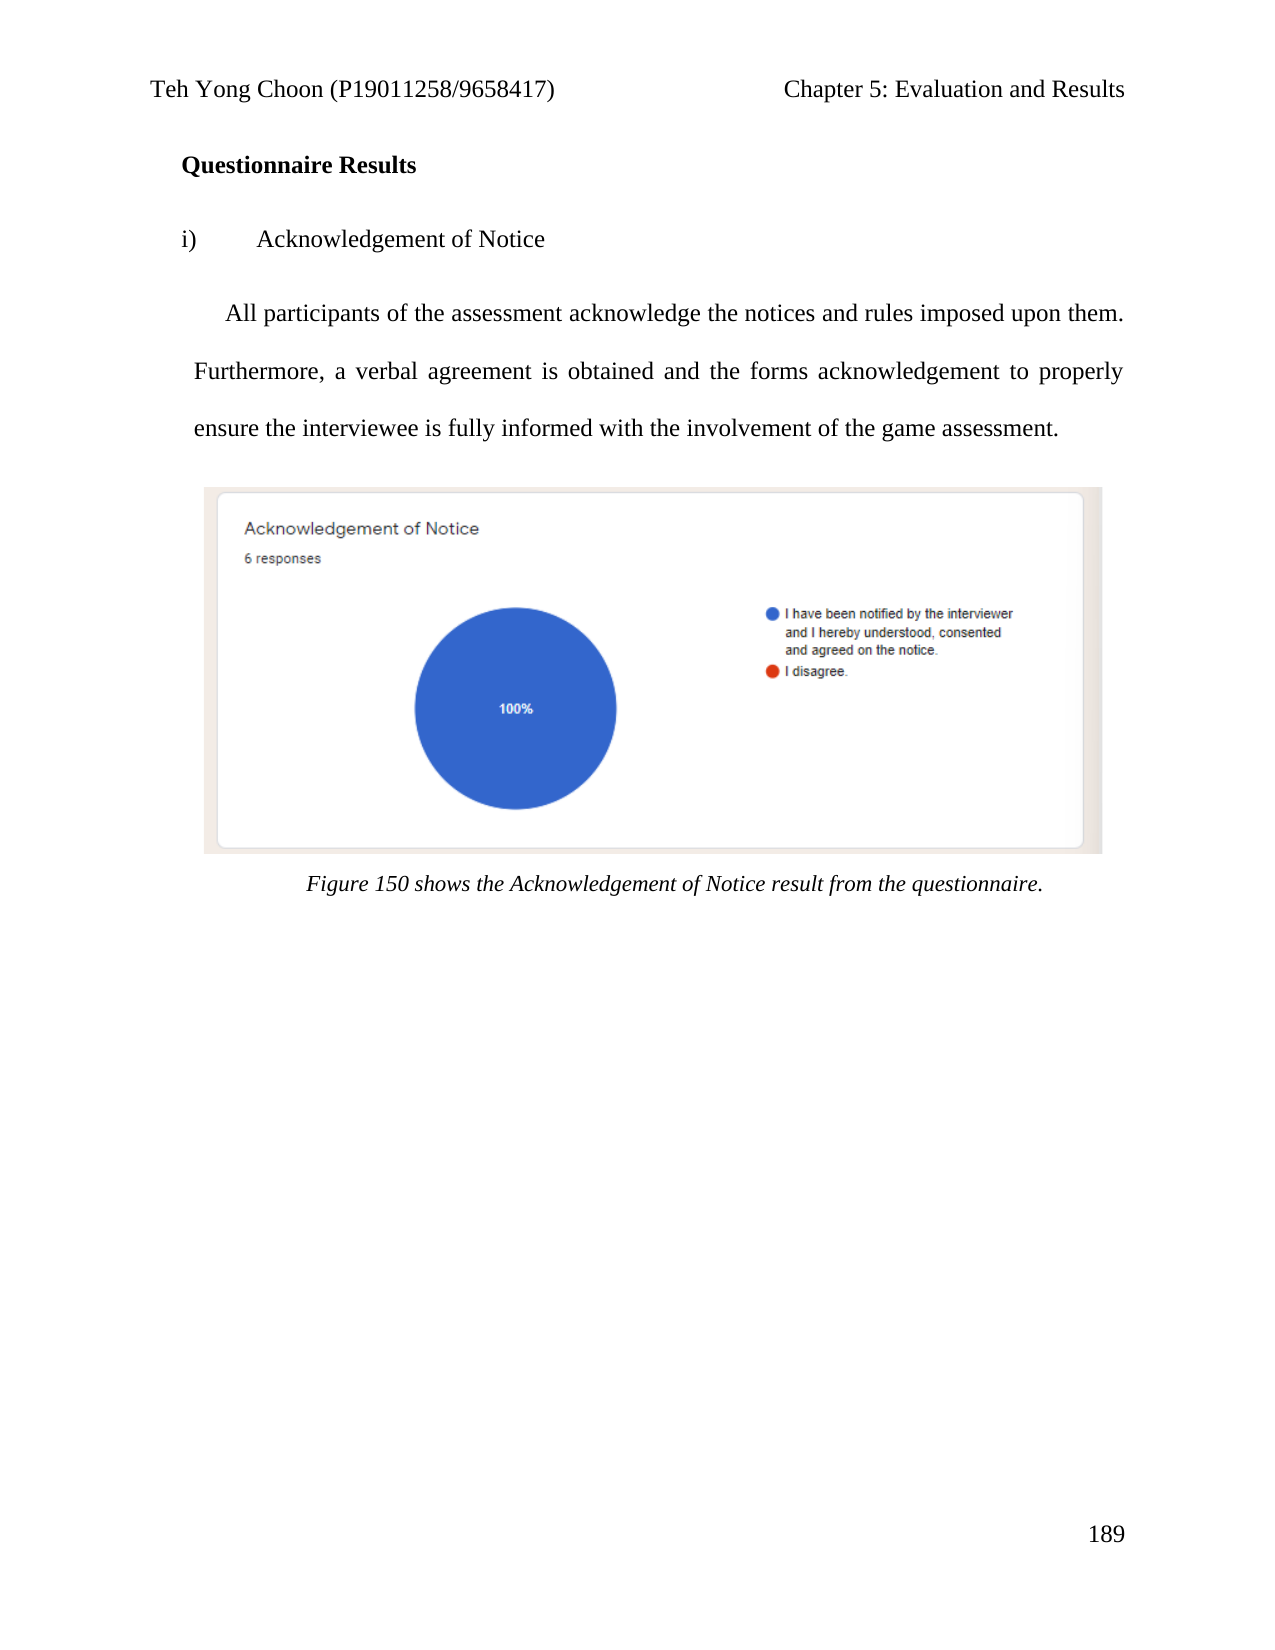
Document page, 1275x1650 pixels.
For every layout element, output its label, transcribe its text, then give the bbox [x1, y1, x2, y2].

picture [203, 487, 1103, 854]
text Figure 150 shows the Acknowledgement of Notice result from the questionnaire. [194, 870, 1125, 897]
subtitle Acknowledgement of Notice [181, 224, 1125, 253]
text All participants of the assessment acknowledge the notices and rules imposed upon them. Furthermore, a verbal agreement is obtained and the forms acknowledgement to properly ensure the interviewee is fully informed with the involvement of the game assessment. [194, 298, 1125, 442]
subtitle Questionnaire Results [150, 150, 1125, 179]
